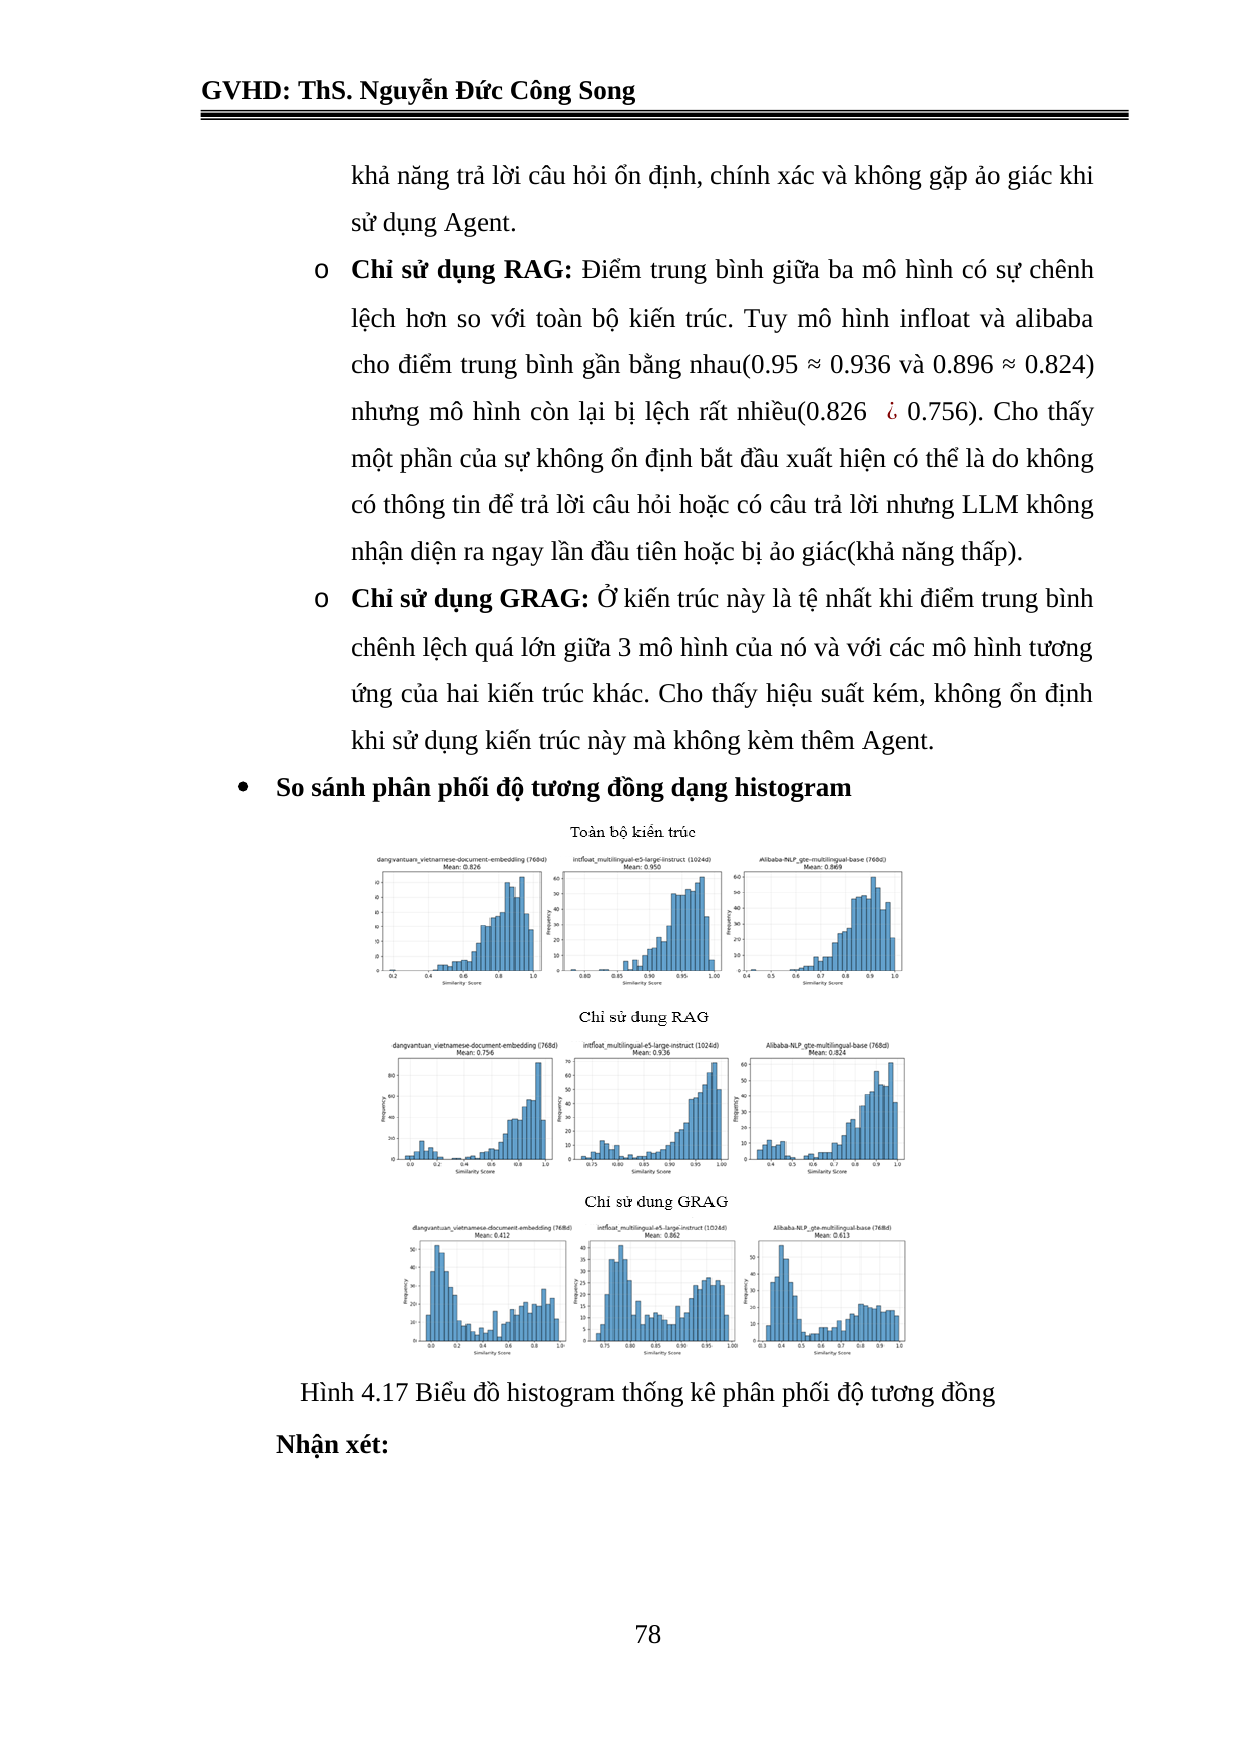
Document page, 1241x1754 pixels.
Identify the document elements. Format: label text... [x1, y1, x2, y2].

picture [375, 817, 921, 1362]
list Chỉ sử dụng GRAG: Ở kiến trúc này là tệ nhất khi điểm trung bình chênh lệch quá lớn giữa 3 mô hình của nó và với các mô hình tương ứng của hai kiến trúc khác. Cho thấy hiệu suất kém, không ổn định khi sử dụng kiến trúc này mà không kèm thêm Agent. [313, 582, 1094, 755]
text Nhận xét: [249, 1428, 1094, 1460]
list Chỉ sử dụng RAG: Điểm trung bình giữa ba mô hình có sự chênh lệch hơn so với toàn bộ kiến trúc. Tuy mô hình infloat và alibaba cho điểm trung bình gần bằng nhau(0.95 0.936 và 0.896 0.824) nhưng mô hình còn lại bị lệch rất nhiều(0.826 0.756). Cho thấy một phần của sự không ổn định bắt đầu xuất hiện có thể là do không có thông tin để trả lời câu hỏi hoặc có câu trả lời nhưng LLM không nhận diện ra ngay lần đầu tiên hoặc bị ảo giác(khả năng thấp). [313, 253, 1094, 566]
list So sánh phân phối độ tương đồng dạng histogram [238, 771, 1094, 802]
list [313, 159, 1094, 237]
